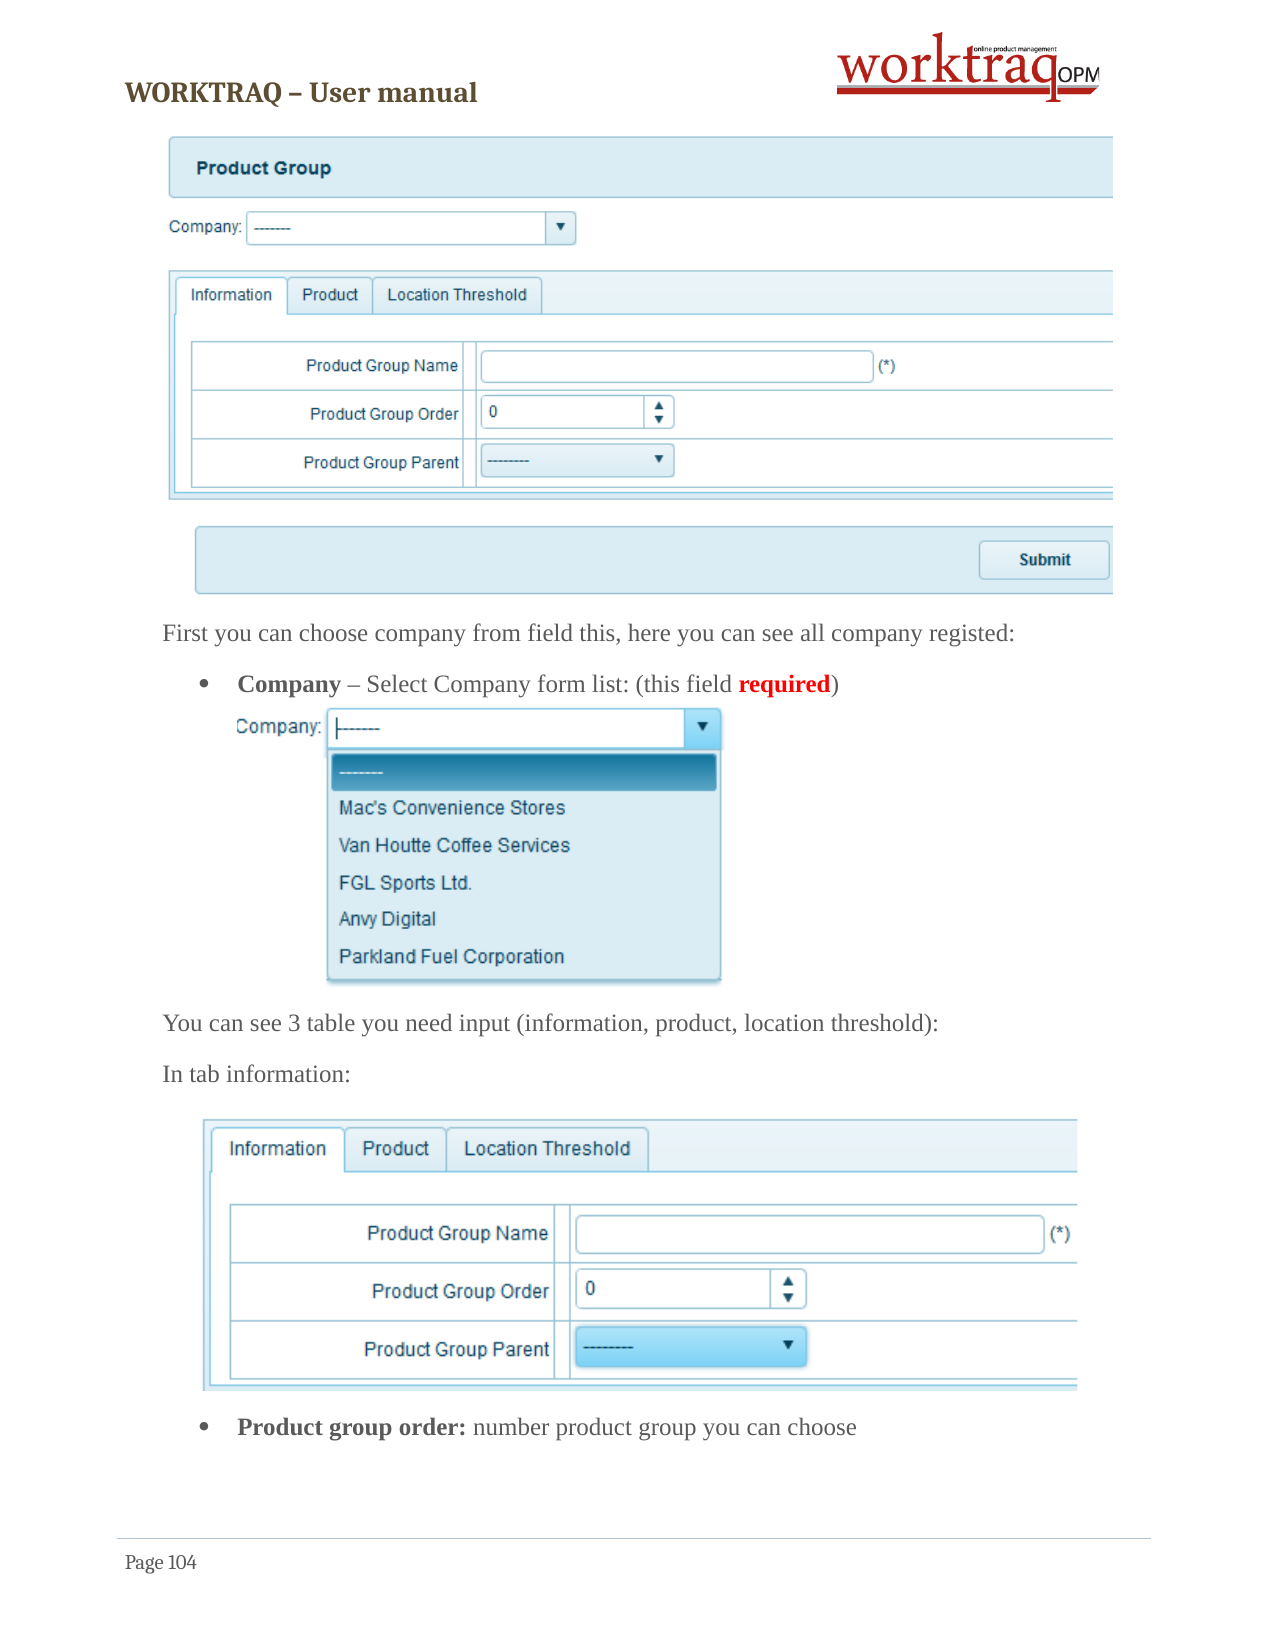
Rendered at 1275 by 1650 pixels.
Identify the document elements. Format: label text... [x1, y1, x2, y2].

list Product group order: number product group you can choose [199, 1412, 1113, 1441]
text You can see 3 table you need input (information, product, location threshold): [162, 1008, 1113, 1037]
picture [837, 32, 1100, 102]
text First you can choose company from field this, here you can see all company registed: [162, 618, 1113, 647]
list Company – Select Company form list: (this field required) [199, 669, 1113, 987]
text In tab information: [162, 1059, 1113, 1088]
